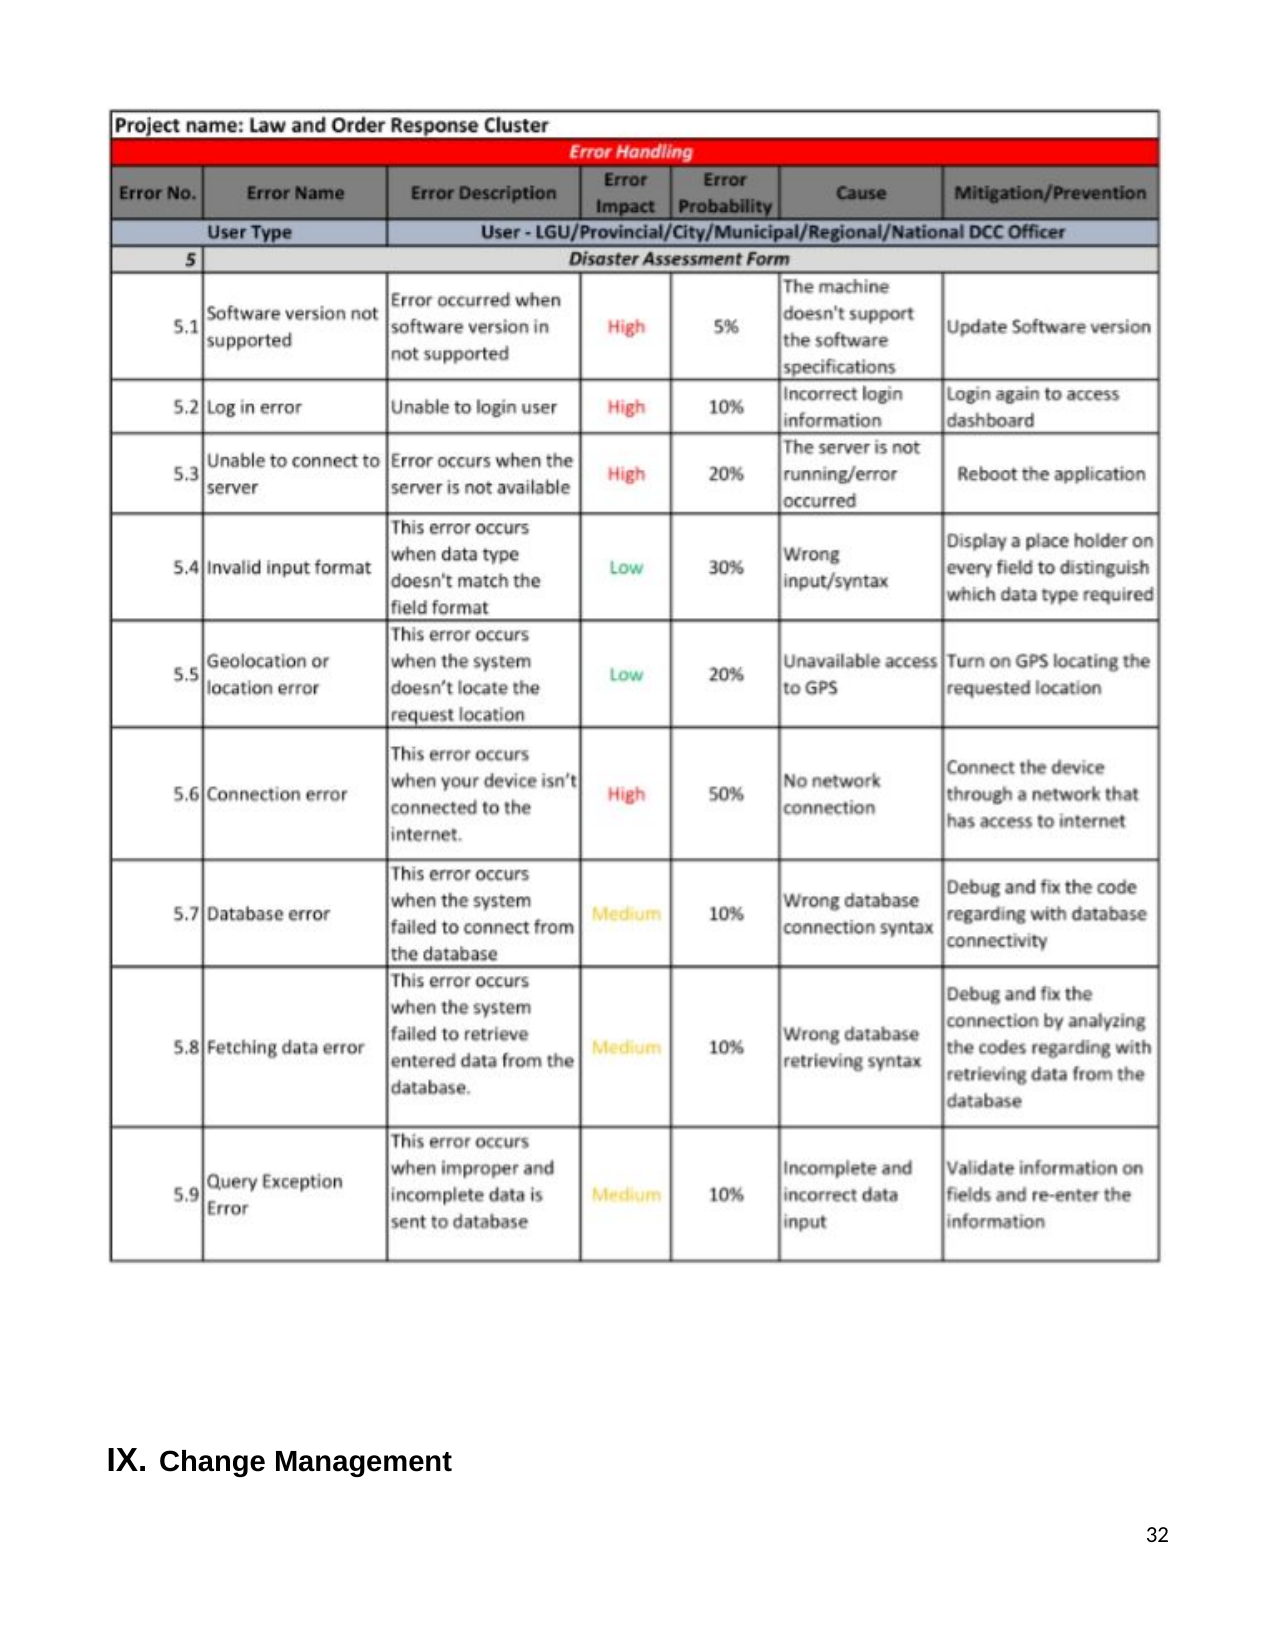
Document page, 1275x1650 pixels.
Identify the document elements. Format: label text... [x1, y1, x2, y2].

list Change Management [106, 1440, 1169, 1478]
picture [106, 106, 1166, 1268]
